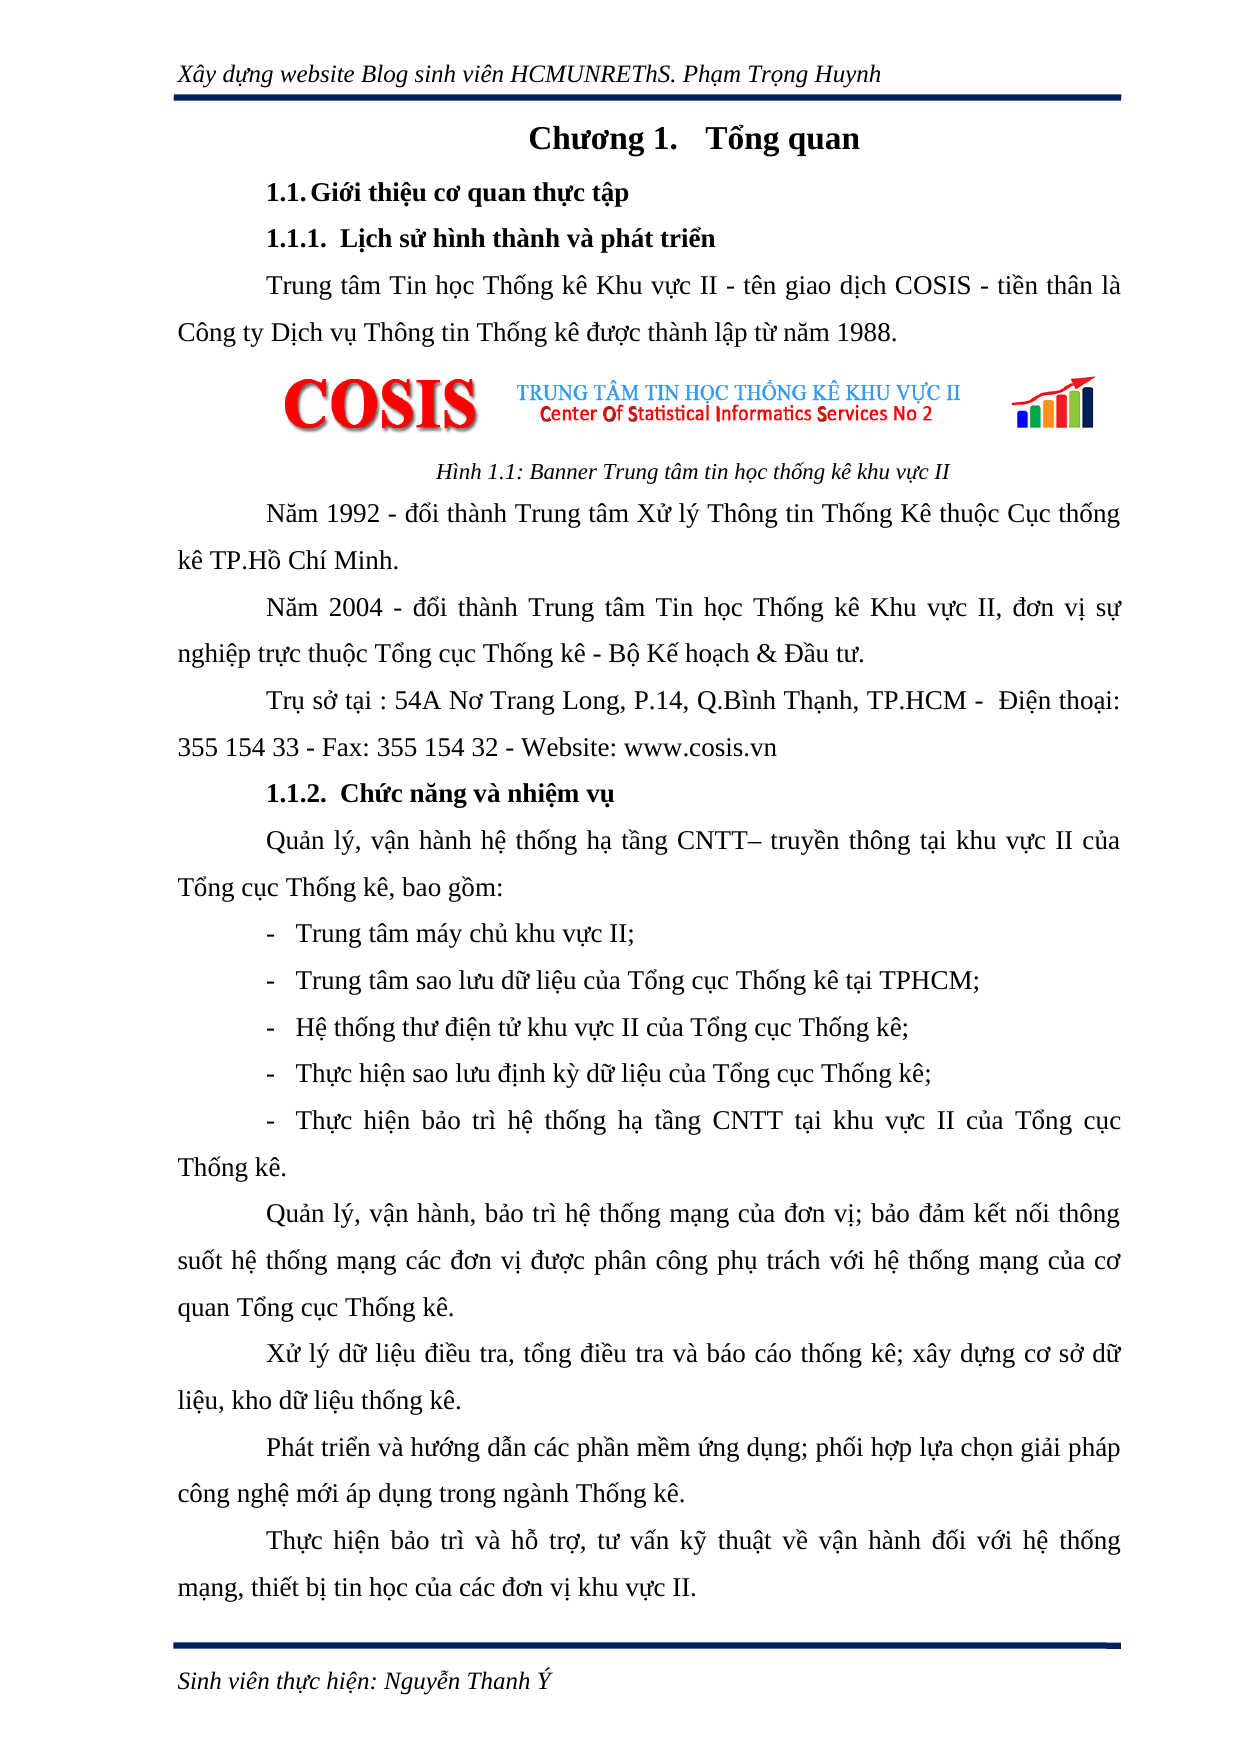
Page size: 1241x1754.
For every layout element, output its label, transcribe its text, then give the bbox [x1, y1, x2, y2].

list Hệ thống thư điện tử khu vực II của Tổng cục Thống kê; [177, 1011, 1122, 1042]
text Phát triển và hướng dẫn các phần mềm ứng dụng; phối hợp lựa chọn giải pháp công nghệ mới áp dụng trong ngành Thống kê. [177, 1431, 1122, 1509]
subtitle Tổng quan [177, 118, 1122, 156]
list Trung tâm sao lưu dữ liệu của Tổng cục Thống kê tại TPHCM; [177, 964, 1122, 995]
text Hình 1.1: Banner Trung tâm tin học thống kê khu vực II [177, 458, 1122, 484]
text Quản lý, vận hành, bảo trì hệ thống mạng của đơn vị; bảo đảm kết nối thông suốt hệ thống mạng các đơn vị được phân công phụ trách với hệ thống mạng của cơ quan Tổng cục Thống kê. [177, 1197, 1122, 1322]
text Năm 2004 - đổi thành Trung tâm Tin học Thống kê Khu vực II, đơn vị sự nghiệp trực thuộc Tổng cục Thống kê - Bộ Kế hoạch & Đầu tư. [177, 591, 1122, 669]
text Thực hiện bảo trì và hỗ trợ, tư vấn kỹ thuật về vận hành đối với hệ thống mạng, thiết bị tin học của các đơn vị khu vực II. [177, 1524, 1122, 1602]
subtitle Giới thiệu cơ quan thực tập [177, 176, 1122, 207]
subtitle Chức năng và nhiệm vụ [266, 777, 1122, 809]
list Trung tâm máy chủ khu vực II; [177, 917, 1122, 949]
text Xử lý dữ liệu điều tra, tổng điều tra và báo cáo thống kê; xây dựng cơ sở dữ liệu, kho dữ liệu thống kê. [177, 1337, 1122, 1415]
subtitle Lịch sử hình thành và phát triển [266, 222, 1122, 253]
list Thực hiện sao lưu định kỳ dữ liệu của Tổng cục Thống kê; [177, 1057, 1122, 1089]
text Trung tâm Tin học Thống kê Khu vực II - tên giao dịch COSIS - tiền thân là Công ty Dịch vụ Thông tin Thống kê được thành lập từ năm 1988. [177, 269, 1122, 347]
text Trụ sở tại : 54A Nơ Trang Long, P.14, Q.Bình Thạnh, TP.HCM - Điện thoại: 355 154 33 - Fax: 355 154 32 - Website: www.cosis.vn [177, 684, 1122, 762]
text Quản lý, vận hành hệ thống hạ tầng CNTT– truyền thông tại khu vực II của Tổng cục Thống kê, bao gồm: [177, 824, 1122, 902]
text Năm 1992 - đổi thành Trung tâm Xử lý Thông tin Thống Kê thuộc Cục thống kê TP.Hồ Chí Minh. [177, 497, 1122, 575]
picture [265, 362, 1116, 443]
list Thực hiện bảo trì hệ thống hạ tầng CNTT tại khu vực II của Tổng cục Thống kê. [177, 1104, 1122, 1182]
